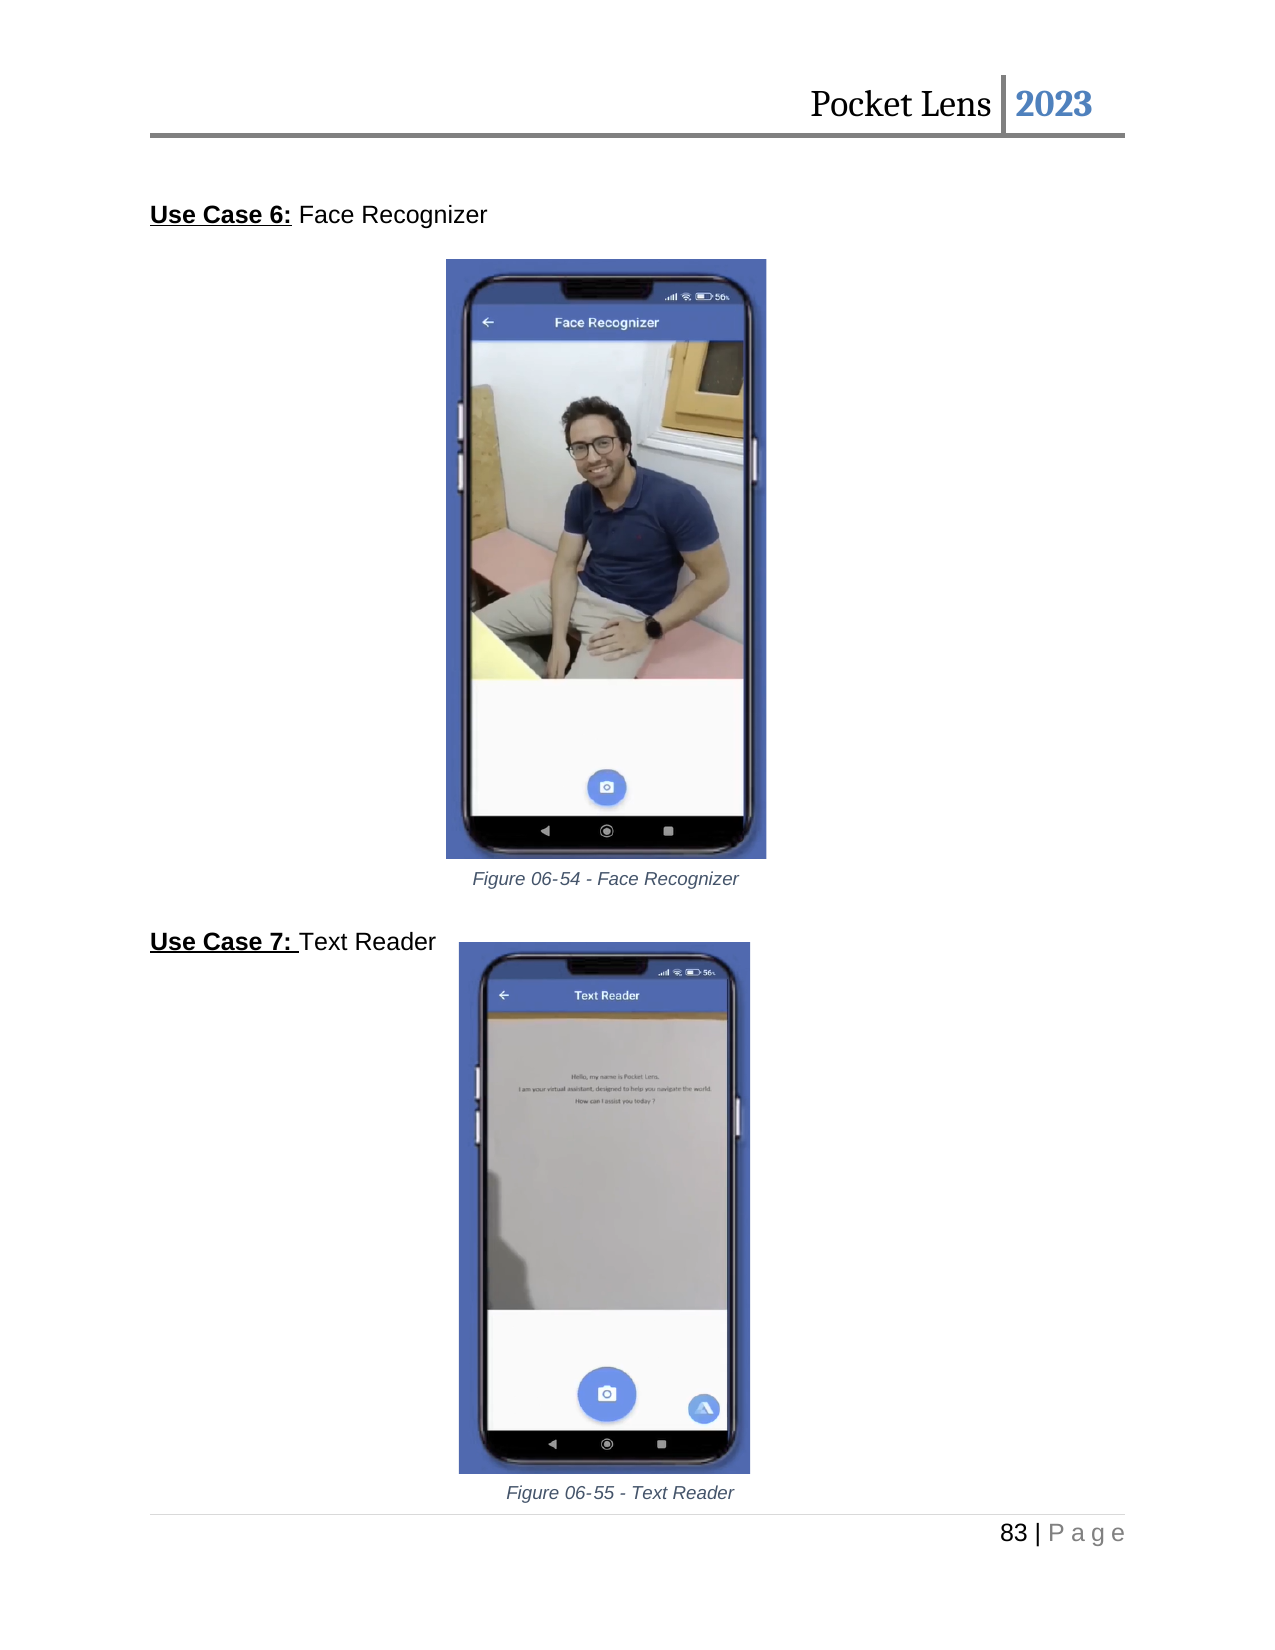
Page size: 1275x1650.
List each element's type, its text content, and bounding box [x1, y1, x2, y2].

text Use Case 6: Face Recognizer [150, 199, 1125, 228]
picture [458, 942, 751, 1474]
picture [446, 259, 767, 859]
text Use Case 7: Text Reader [150, 927, 1125, 955]
